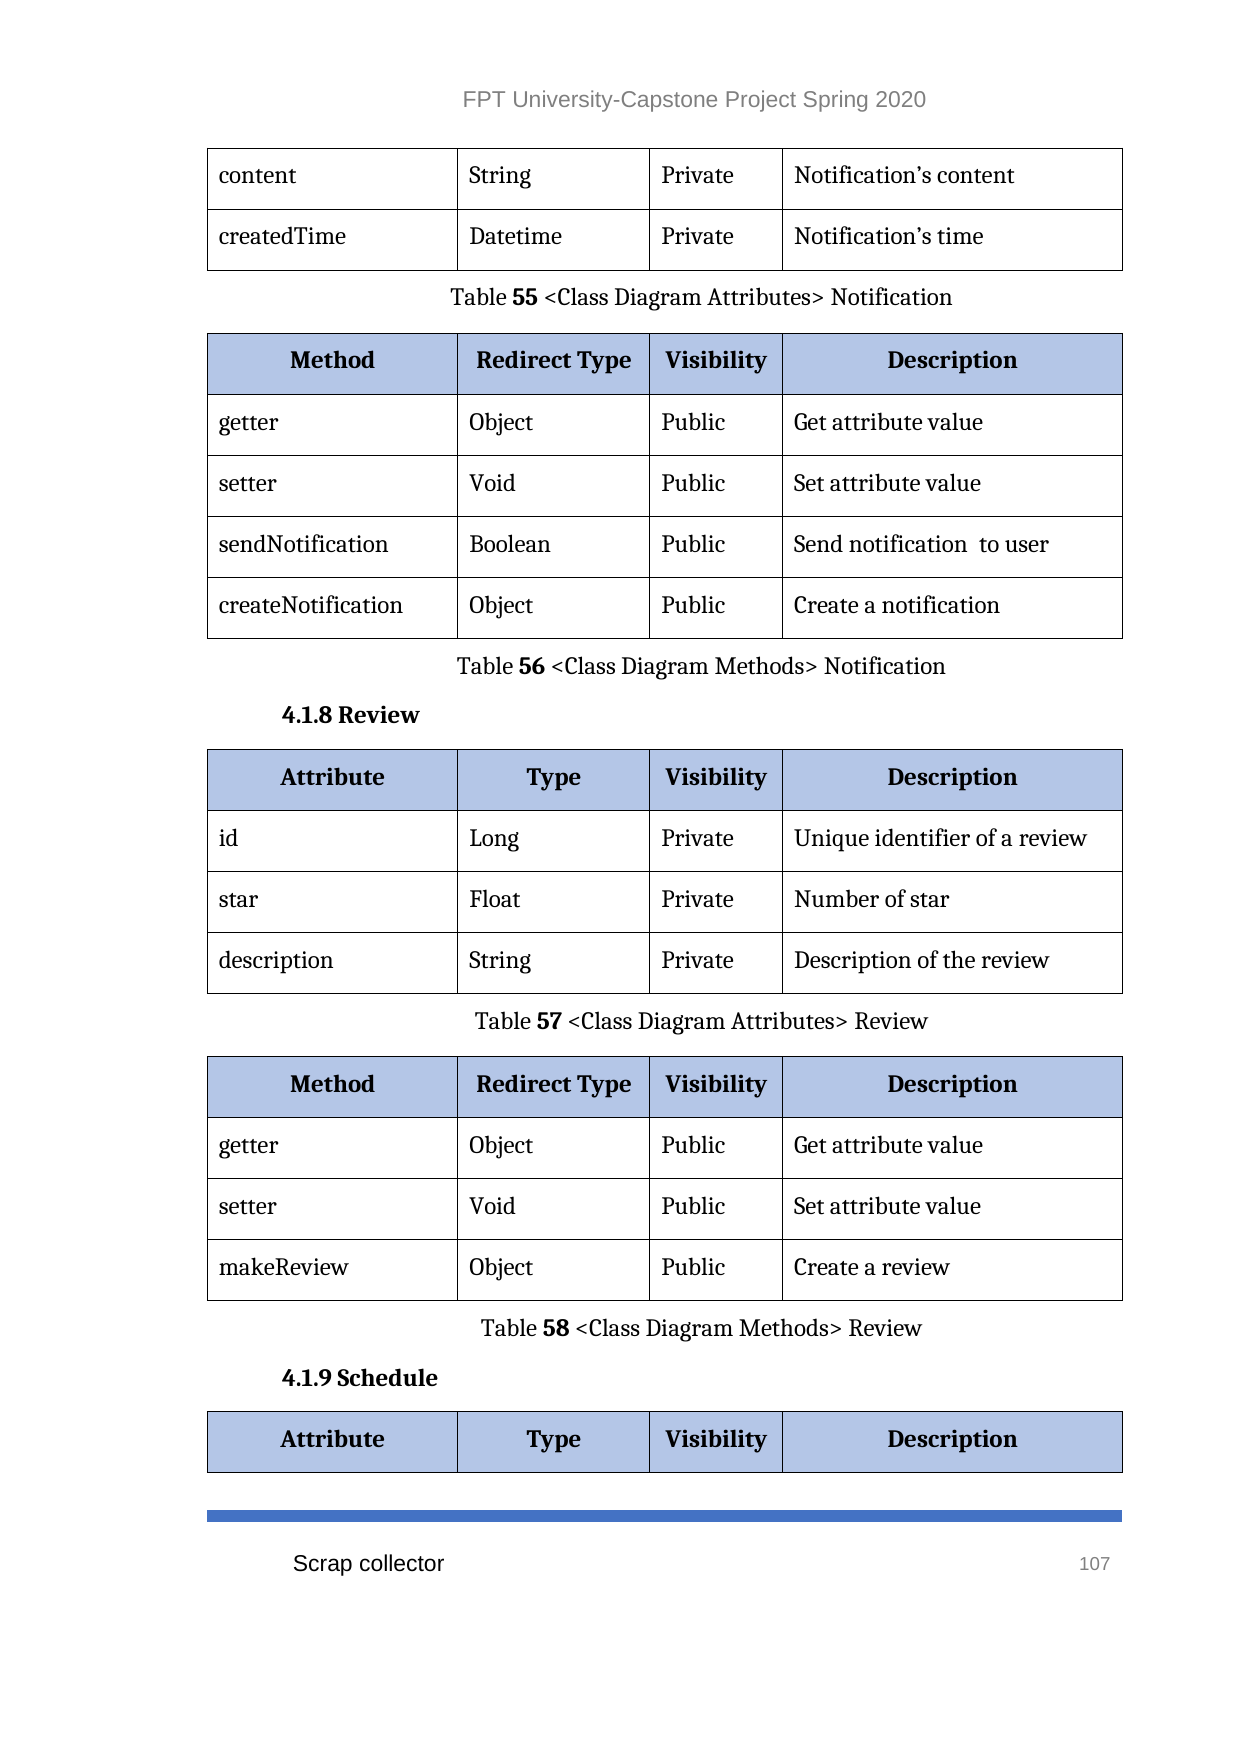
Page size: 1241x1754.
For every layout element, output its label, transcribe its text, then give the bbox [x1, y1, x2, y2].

table_cell Boolean [458, 517, 649, 577]
table_cell Public [650, 395, 782, 455]
table_cell String [458, 149, 649, 209]
table_header Attribute [208, 1412, 457, 1472]
table_cell setter [208, 1179, 457, 1239]
table_cell Send notification to user [783, 517, 1122, 577]
table_cell makeReview [208, 1240, 457, 1300]
table_header Type [458, 1412, 649, 1472]
table_cell Public [650, 1118, 782, 1178]
table_header Description [783, 334, 1122, 394]
table_cell Private [650, 933, 782, 993]
table_cell Notification’s content [783, 149, 1122, 209]
table_header Visibility [650, 1412, 782, 1472]
table_header Method [208, 1057, 457, 1117]
table_header Description [783, 1057, 1122, 1117]
table_cell Object [458, 578, 649, 638]
table_cell createNotification [208, 578, 457, 638]
table_header Visibility [650, 334, 782, 394]
table_cell Public [650, 517, 782, 577]
table_header Visibility [650, 750, 782, 810]
table_header Redirect Type [458, 1057, 649, 1117]
table_cell star [208, 872, 457, 932]
table_cell Description of the review [783, 933, 1122, 993]
table_header Visibility [650, 1057, 782, 1117]
table_header Description [783, 1412, 1122, 1472]
table_cell Private [650, 149, 782, 209]
table_cell getter [208, 395, 457, 455]
table_cell Public [650, 456, 782, 516]
table_cell Public [650, 1240, 782, 1300]
table_cell Get attribute value [783, 395, 1122, 455]
table_header Redirect Type [458, 334, 649, 394]
table_cell Object [458, 1240, 649, 1300]
table_cell Long [458, 811, 649, 871]
table_header Method [208, 334, 457, 394]
table_cell Create a review [783, 1240, 1122, 1300]
table_cell setter [208, 456, 457, 516]
table_cell Private [650, 872, 782, 932]
table_cell Void [458, 456, 649, 516]
table_cell content [208, 149, 457, 209]
table_cell Public [650, 1179, 782, 1239]
table_cell id [208, 811, 457, 871]
subtitle 4.1.8 Review [282, 701, 1122, 730]
table_cell Set attribute value [783, 456, 1122, 516]
table_cell Public [650, 578, 782, 638]
text Table 56 <Class Diagram Methods> Notification [207, 652, 1122, 680]
subtitle 4.1.9 Schedule [282, 1363, 1122, 1392]
table_cell description [208, 933, 457, 993]
table_cell sendNotification [208, 517, 457, 577]
table_cell Get attribute value [783, 1118, 1122, 1178]
table_cell Set attribute value [783, 1179, 1122, 1239]
table_cell Private [650, 210, 782, 270]
table_cell getter [208, 1118, 457, 1178]
text Table 55 <Class Diagram Attributes> Notification [207, 283, 1122, 312]
table_cell Number of star [783, 872, 1122, 932]
table_header Type [458, 750, 649, 810]
table_cell Unique identifier of a review [783, 811, 1122, 871]
table_header Description [783, 750, 1122, 810]
table_cell Create a notification [783, 578, 1122, 638]
table_cell Object [458, 395, 649, 455]
table_cell Private [650, 811, 782, 871]
table_cell Void [458, 1179, 649, 1239]
table_cell createdTime [208, 210, 457, 270]
text Table 57 <Class Diagram Attributes> Review [207, 1007, 1122, 1035]
table_cell Float [458, 872, 649, 932]
table_cell Datetime [458, 210, 649, 270]
table_cell String [458, 933, 649, 993]
table_cell Object [458, 1118, 649, 1178]
table_cell Notification’s time [783, 210, 1122, 270]
text Table 58 <Class Diagram Methods> Review [207, 1314, 1122, 1343]
table_header Attribute [208, 750, 457, 810]
